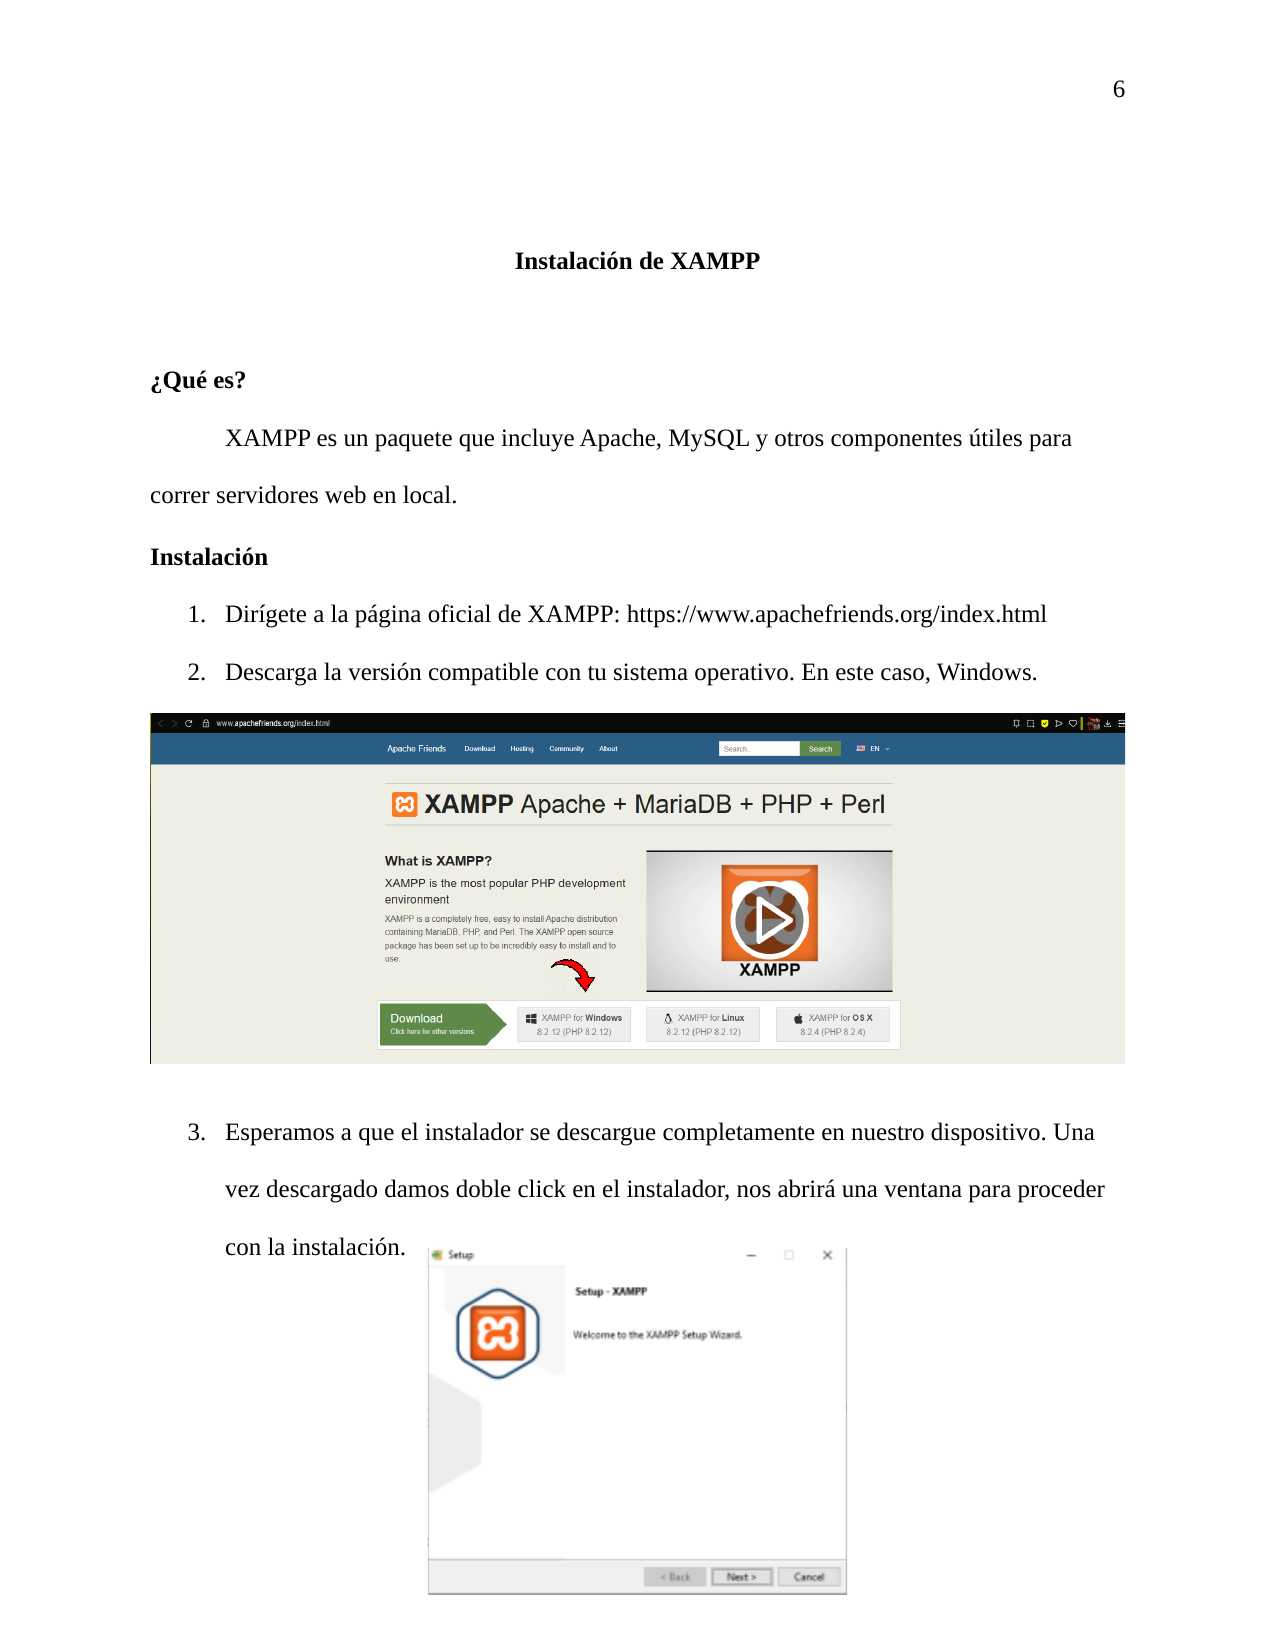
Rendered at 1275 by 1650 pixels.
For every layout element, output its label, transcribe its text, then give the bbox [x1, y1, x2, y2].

subtitle Instalación de XAMPP [150, 246, 1125, 275]
list Dirígete a la página oficial de XAMPP: https://www.apachefriends.org/index.html [187, 599, 1125, 628]
picture [427, 1248, 848, 1595]
list Esperamos a que el instalador se descargue completamente en nuestro dispositivo. Una vez descargado damos doble click en el instalador, nos abrirá una ventana para proceder con la instalación. [187, 1117, 1125, 1261]
subtitle ¿Qué es? [150, 365, 1125, 394]
picture [150, 713, 1125, 1064]
list Descarga la versión compatible con tu sistema operativo. En este caso, Windows. [187, 657, 1125, 686]
text XAMPP es un paquete que incluye Apache, MySQL y otros componentes útiles para correr servidores web en local. [150, 423, 1125, 509]
subtitle Instalación [150, 542, 1125, 571]
